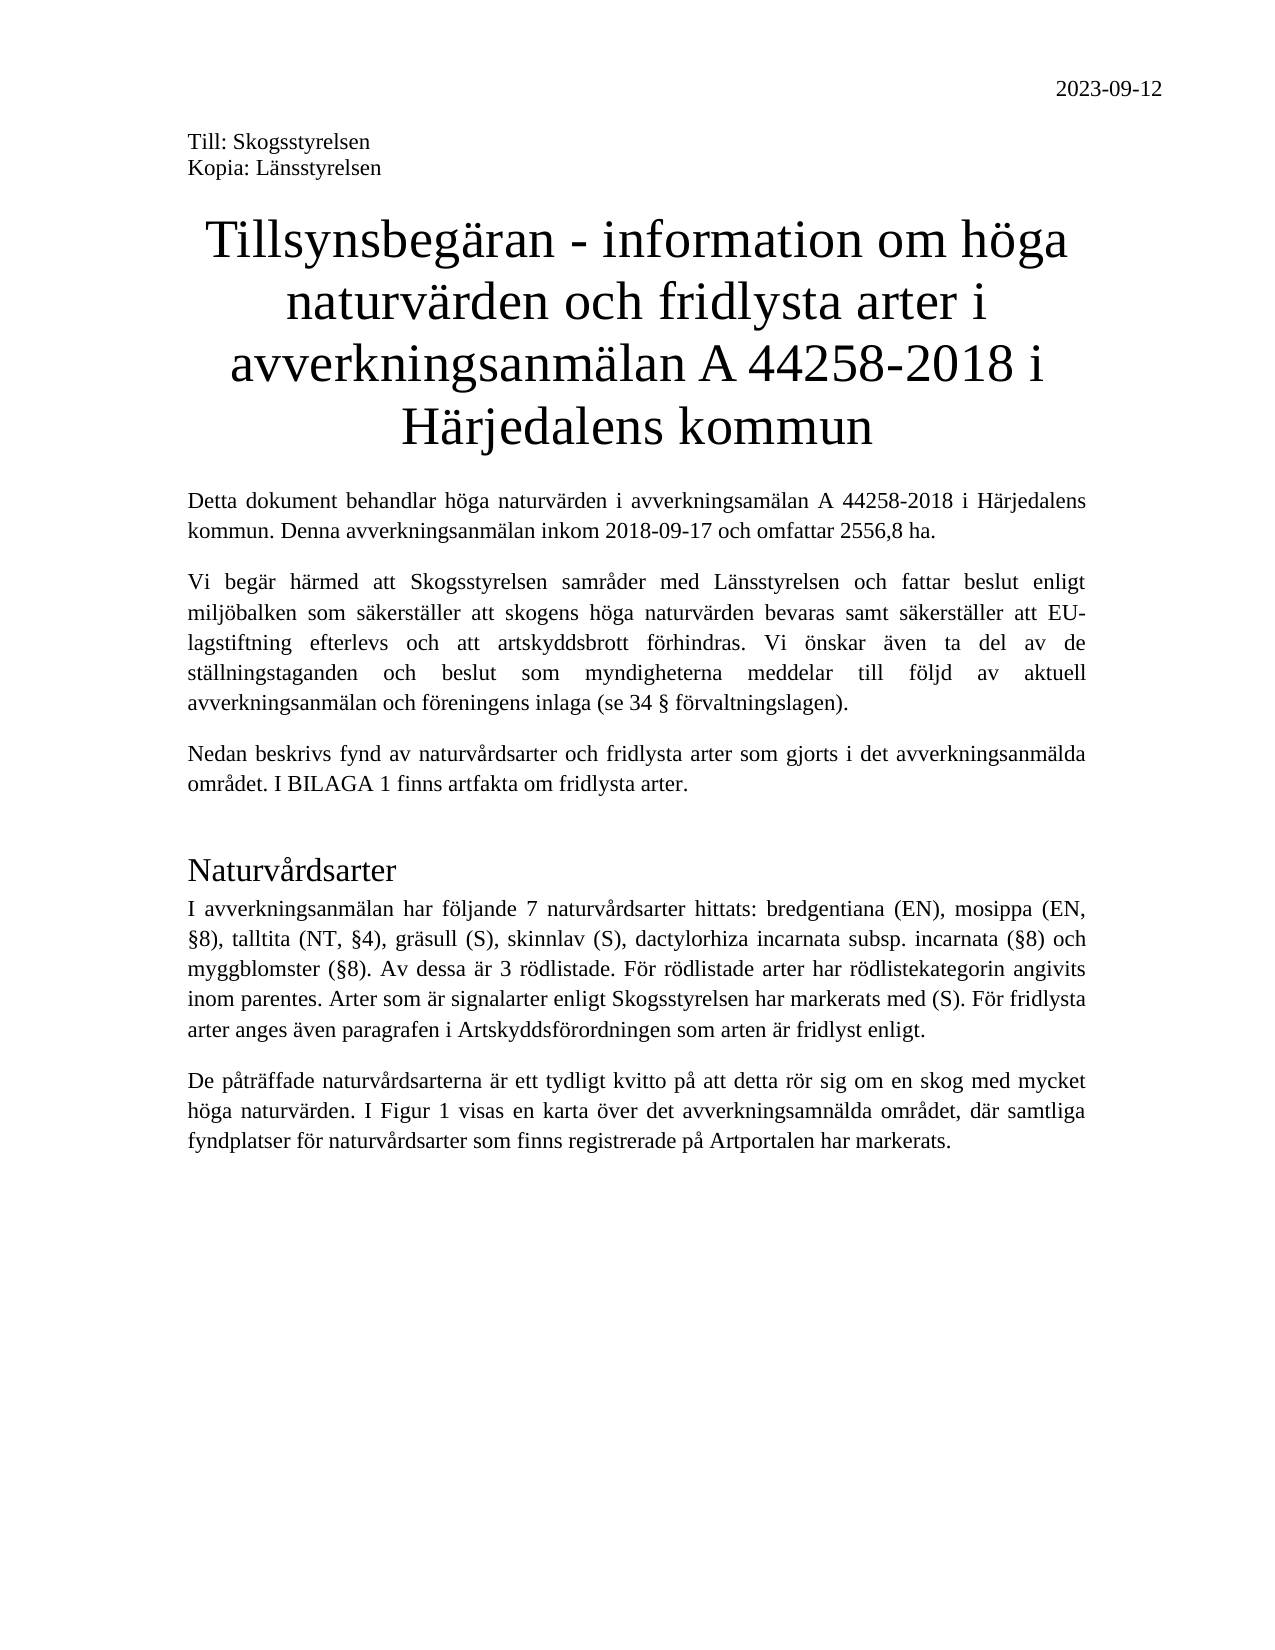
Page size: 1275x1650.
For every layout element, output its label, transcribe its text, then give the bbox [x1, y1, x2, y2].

text I avverkningsanmälan har följande 7 naturvårdsarter hittats: bredgentiana (EN), mosippa (EN, §8), talltita (NT, §4), gräsull (S), skinnlav (S), dactylorhiza incarnata subsp. incarnata (§8) och myggblomster (§8). Av dessa är 3 rödlistade. För rödlistade arter har rödlistekategorin angivits inom parentes. Arter som är signalarter enligt Skogsstyrelsen har markerats med (S). För fridlysta arter anges även paragrafen i Artskyddsförordningen som arten är fridlyst enligt. [187, 895, 1087, 1042]
text Vi begär härmed att Skogsstyrelsen samråder med Länsstyrelsen och fattar beslut enligt miljöbalken som säkerställer att skogens höga naturvärden bevaras samt säkerställer att EU-lagstiftning efterlevs och att artskyddsbrott förhindras. Vi önskar även ta del av de ställningstaganden och beslut som myndigheterna meddelar till följd av aktuell avverkningsanmälan och föreningens inlaga (se 34 § förvaltningslagen). [187, 568, 1087, 716]
text Nedan beskrivs fynd av naturvårdsarter och fridlysta arter som gjorts i det avverkningsanmälda området. I BILAGA 1 finns artfakta om fridlysta arter. [187, 740, 1087, 797]
title Tillsynsbegäran - information om höga naturvärden och fridlysta arter i avverkningsanmälan A 44258-2018 i Härjedalens kommun [187, 207, 1087, 456]
subtitle Naturvårdsarter [187, 851, 1087, 889]
text De påträffade naturvårdsarterna är ett tydligt kvitto på att detta rör sig om en skog med mycket höga naturvärden. I Figur 1 visas en karta över det avverkningsamnälda området, där samtliga fyndplatser för naturvårdsarter som finns registrerade på Artportalen har markerats. [187, 1067, 1087, 1153]
text Detta dokument behandlar höga naturvärden i avverkningsamälan A 44258-2018 i Härjedalens kommun. Denna avverkningsanmälan inkom 2018-09-17 och omfattar 2556,8 ha. [187, 487, 1087, 544]
